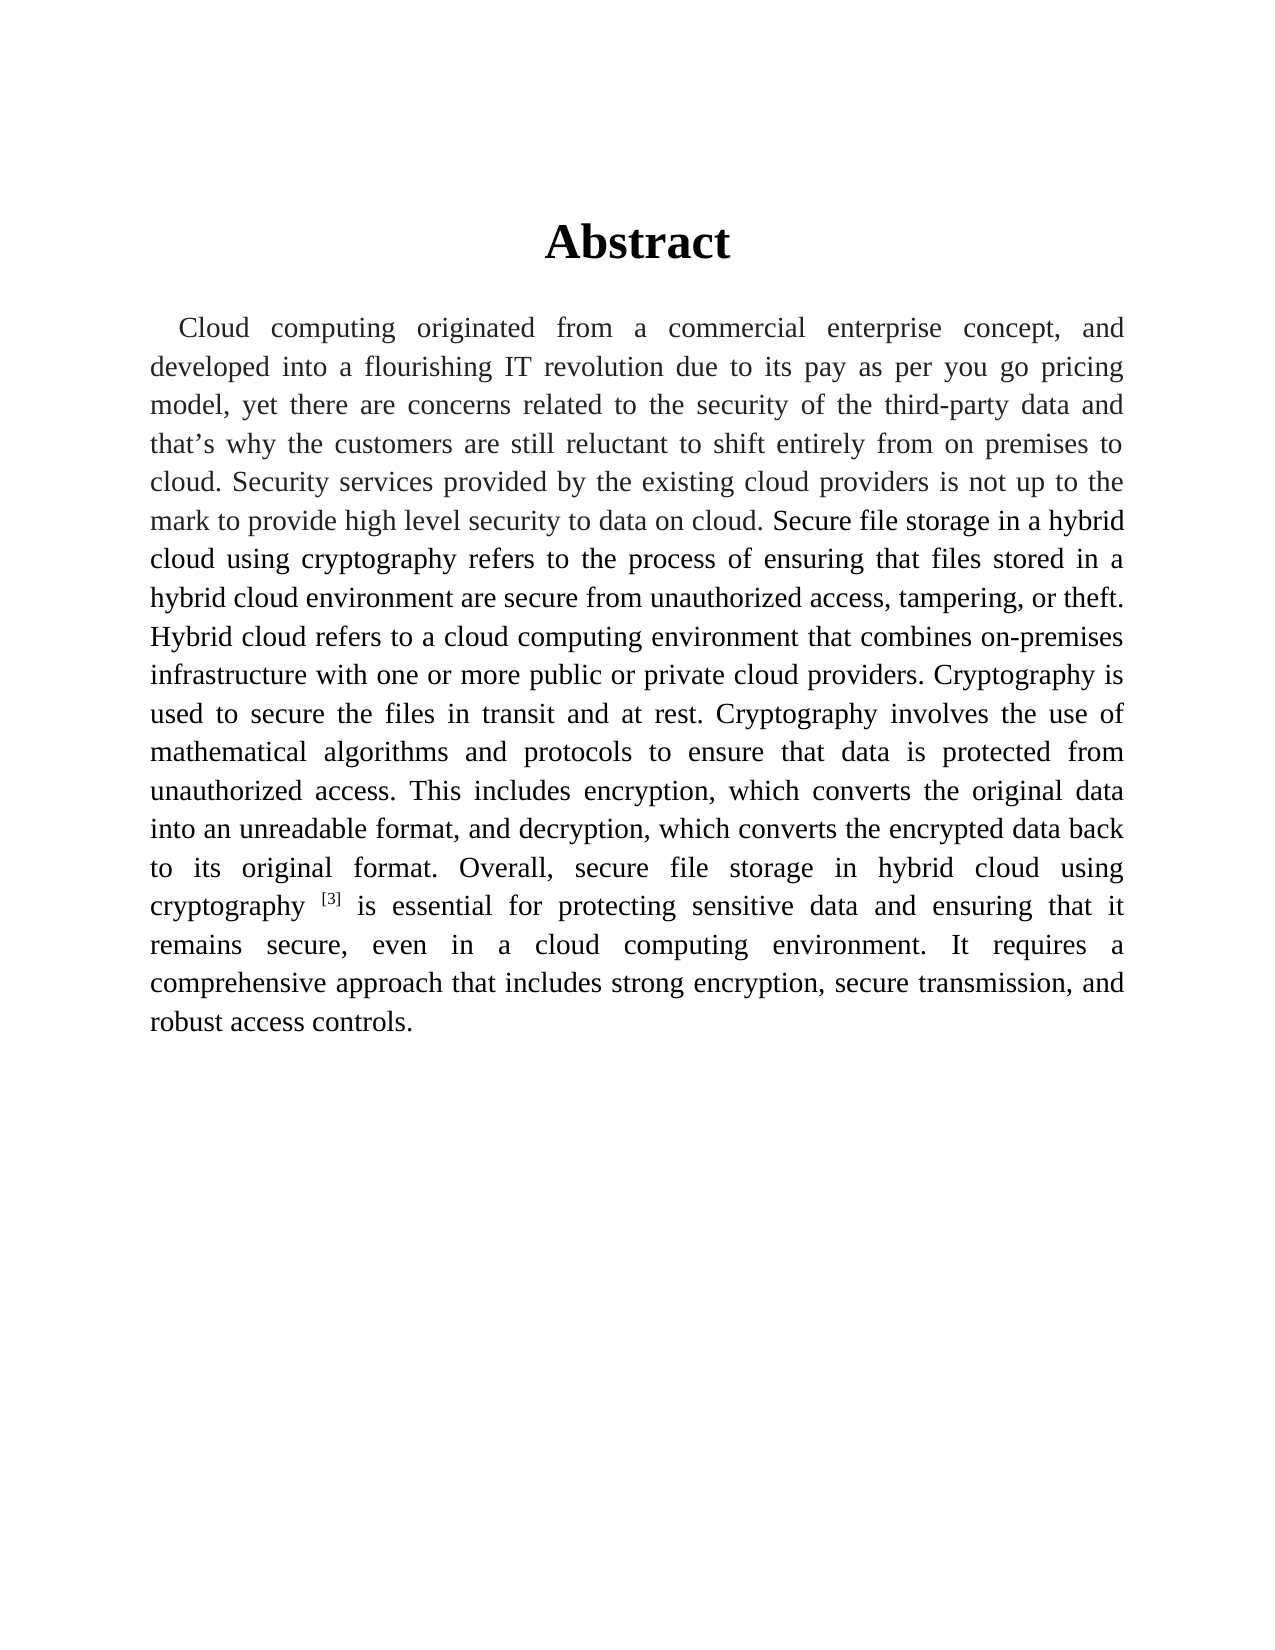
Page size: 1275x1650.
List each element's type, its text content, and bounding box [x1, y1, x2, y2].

text Cloud computing originated from a commercial enterprise concept, and developed into a flourishing IT revolution due to its pay as per you go pricing model, yet there are concerns related to the security of the third-party data and that’s why the customers are still reluctant to shift entirely from on premises to cloud. Security services provided by the existing cloud providers is not up to the mark to provide high level security to data on cloud. Secure file storage in a hybrid cloud using cryptography refers to the process of ensuring that files stored in a hybrid cloud environment are secure from unauthorized access, tampering, or theft. Hybrid cloud refers to a cloud computing environment that combines on-premises infrastructure with one or more public or private cloud providers. Cryptography is used to secure the files in transit and at rest. Cryptography involves the use of mathematical algorithms and protocols to ensure that data is protected from unauthorized access. This includes encryption, which converts the original data into an unreadable format, and decryption, which converts the encrypted data back to its original format. Overall, secure file storage in hybrid cloud using cryptography [3] is essential for protecting sensitive data and ensuring that it remains secure, even in a cloud computing environment. It requires a comprehensive approach that includes strong encryption, secure transmission, and robust access controls. [150, 310, 1125, 1038]
subtitle Abstract [150, 212, 1124, 269]
